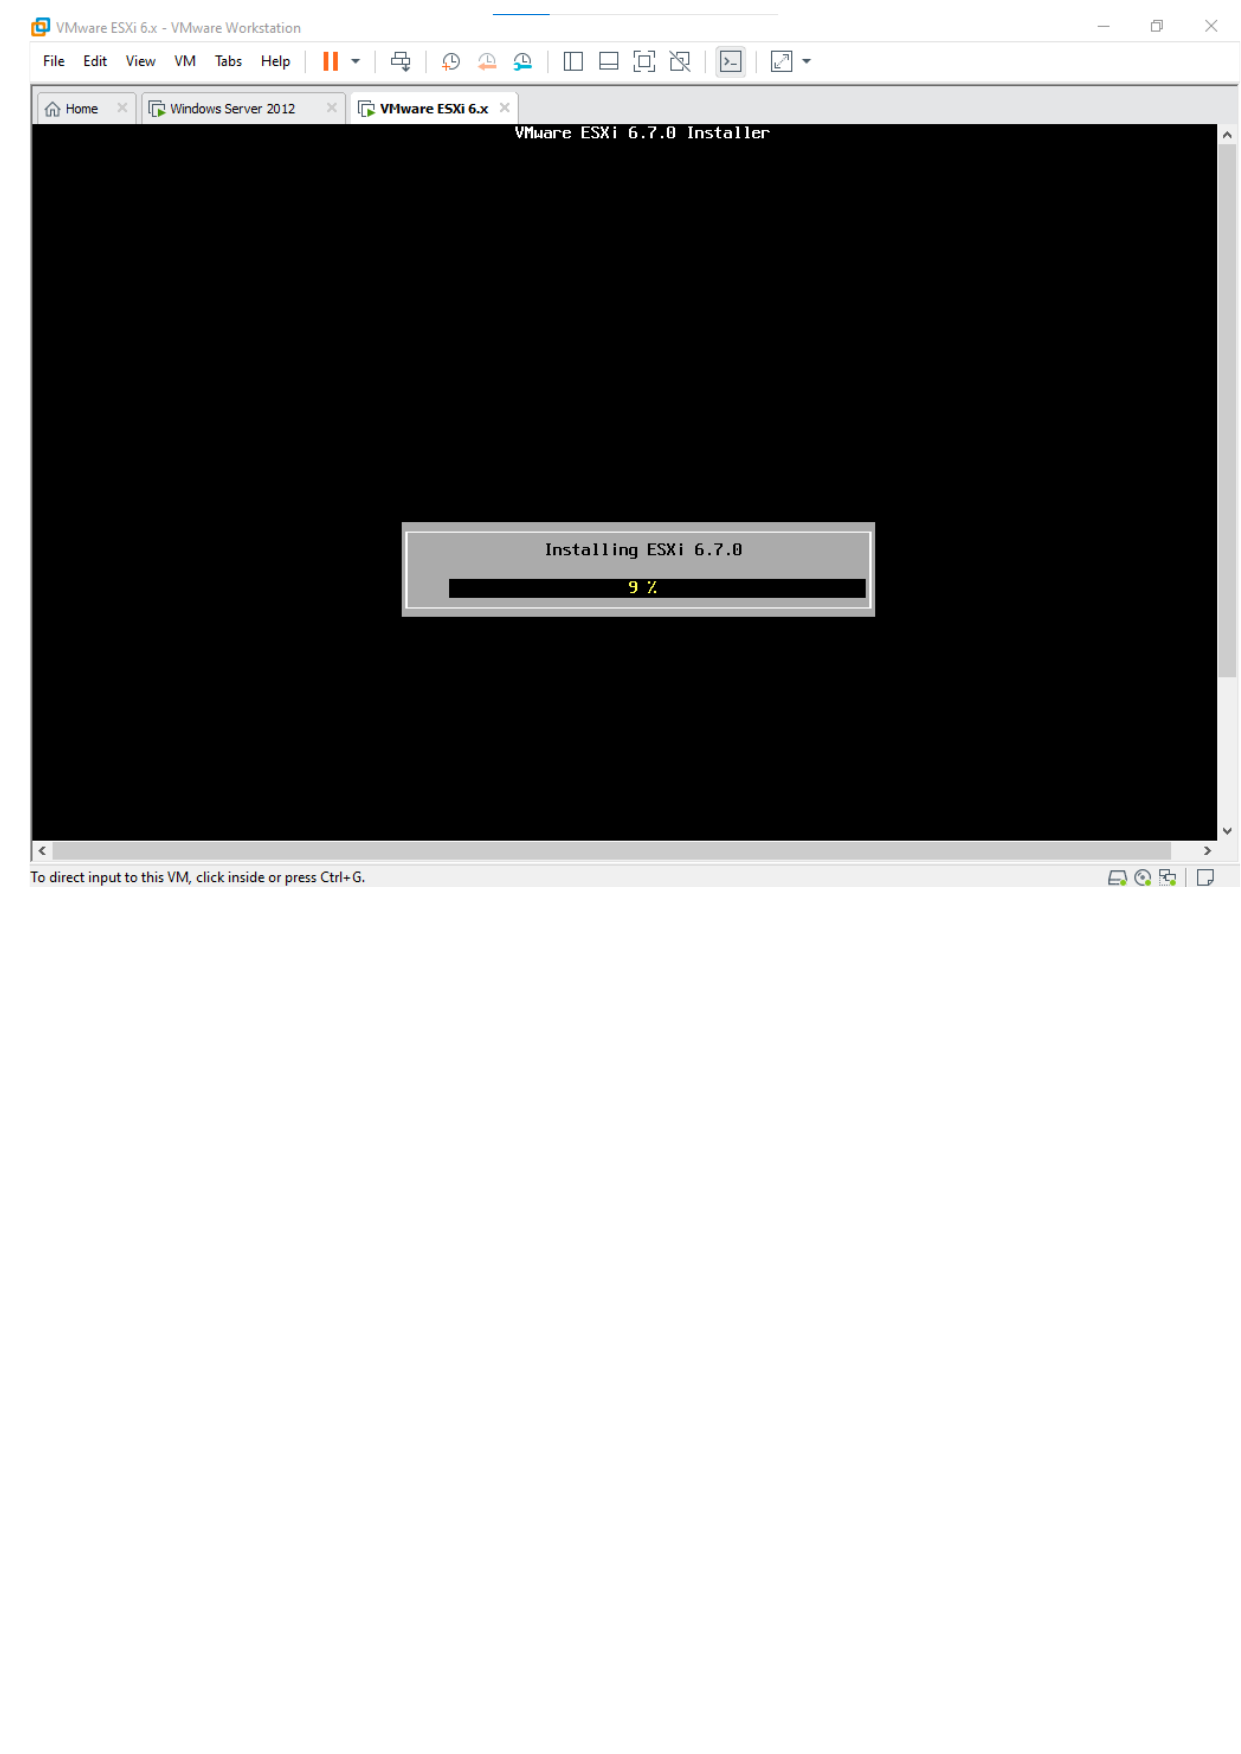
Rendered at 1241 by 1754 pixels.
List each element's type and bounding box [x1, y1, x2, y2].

picture [29, 14, 1241, 887]
